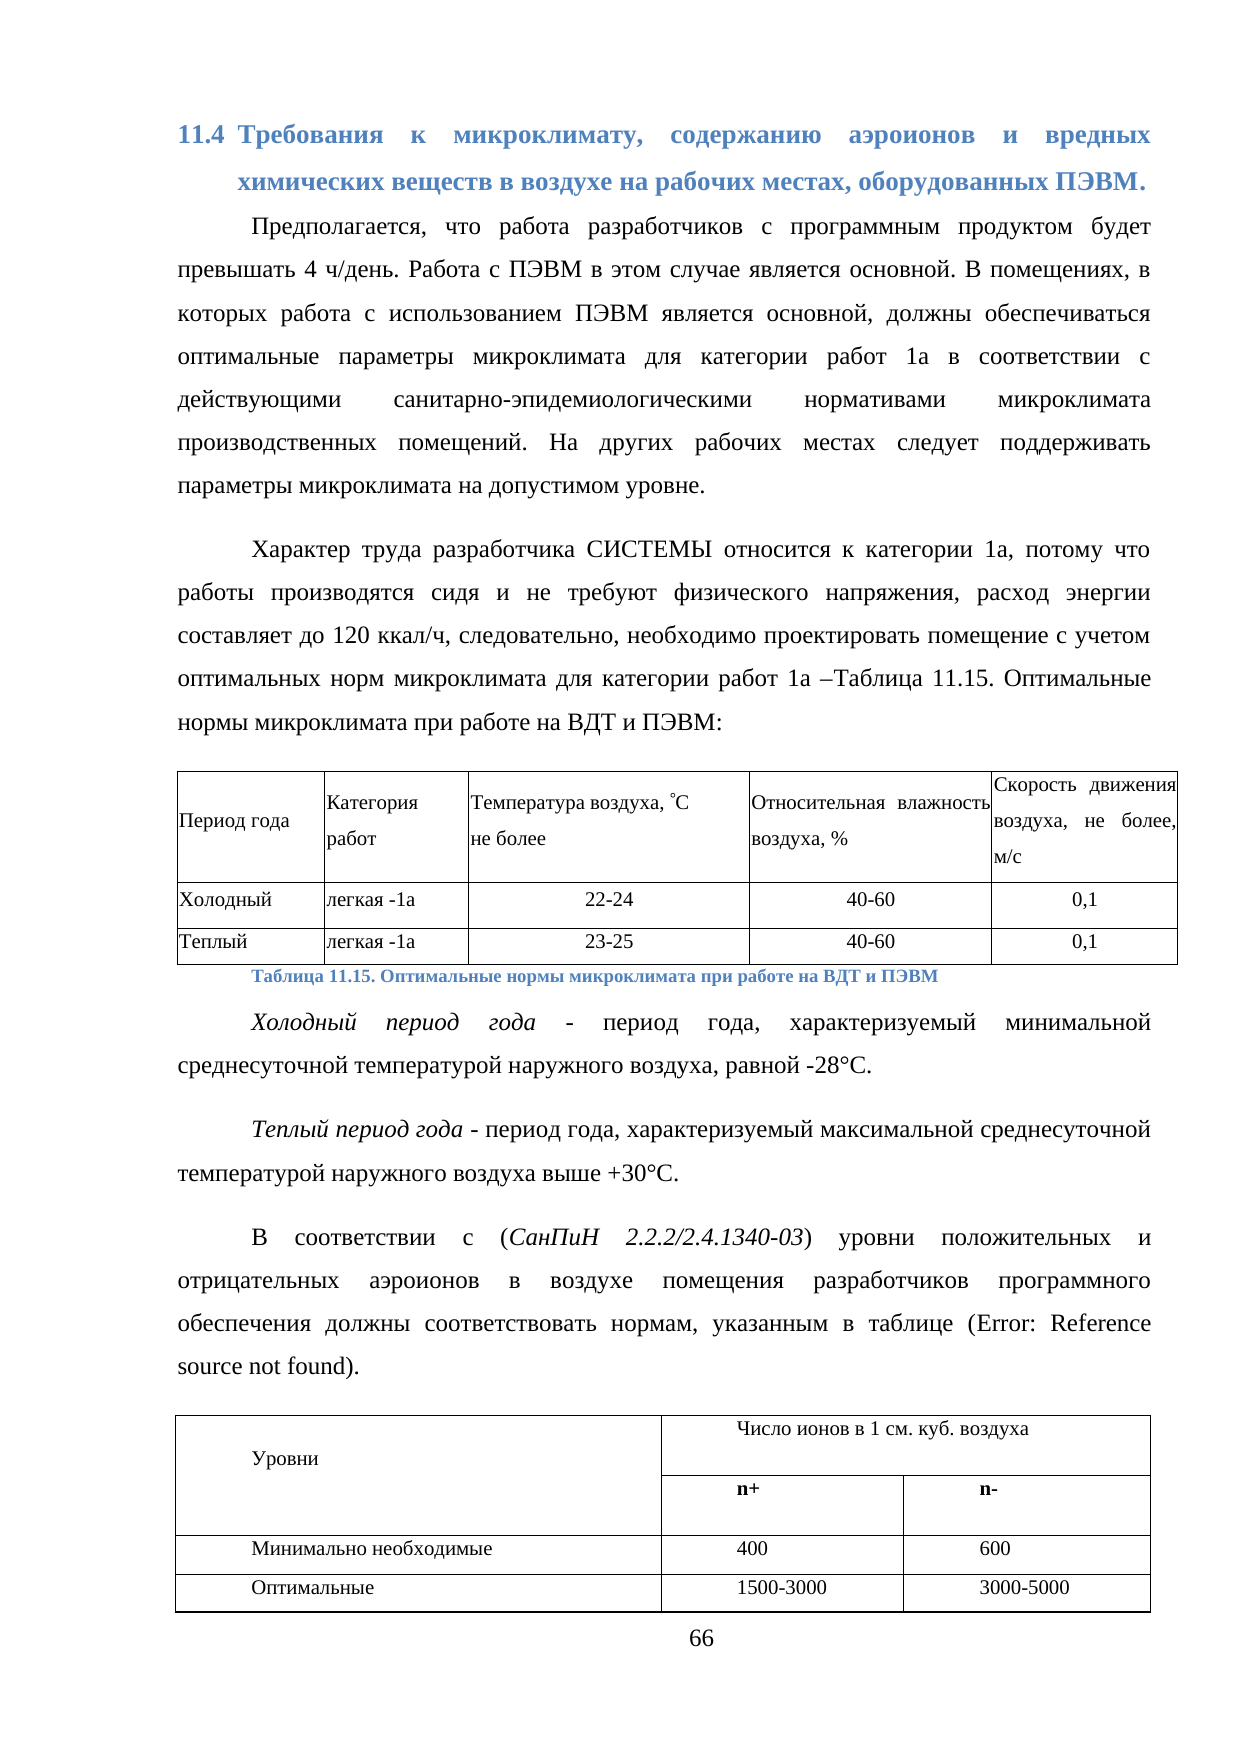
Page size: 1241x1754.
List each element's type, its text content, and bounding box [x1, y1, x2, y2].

table_header Температура воздуха, С не более [469, 772, 749, 882]
table_header Число ионов в . куб. воздуха [662, 1416, 1150, 1475]
table_header Относительная влажность воздуха, % [750, 772, 991, 882]
table_cell 3000-5000 [904, 1575, 1150, 1611]
table_cell 600 [904, 1536, 1150, 1574]
table_cell n- [904, 1476, 1150, 1535]
table_cell Теплый [178, 929, 324, 964]
table_header Категория работ [325, 772, 468, 882]
table_cell 23-25 [469, 929, 749, 964]
text Холодный период года - период года, характеризуемый минимальной среднесуточной температурой наружного воздуха, равной -28°С. [177, 1007, 1152, 1079]
subtitle Требования к микроклимату, содержанию аэроионов и вредных химических веществ в воздухе на рабочих местах, оборудованных ПЭВМ. [177, 118, 1152, 196]
table_cell 1500-3000 [662, 1575, 903, 1611]
table_header Скорость движения воздуха, не более, м/с [992, 772, 1177, 882]
table_cell 22-24 [469, 883, 749, 928]
table_cell Холодный [178, 883, 324, 928]
table_cell 40-60 [750, 929, 991, 964]
table_cell 0,1 [992, 883, 1177, 928]
text Предполагается, что работа разработчиков с программным продуктом будет превышать 4 ч/день. Работа с ПЭВМ в этом случае является основной. В помещениях, в которых работа с использованием ПЭВМ является основной, должны обеспечиваться оптимальные параметры микроклимата для категории работ 1а в соответствии с действующими санитарно-эпидемиологическими нормативами микроклимата производственных помещений. На других рабочих местах следует поддерживать параметры микроклимата на допустимом уровне. [177, 211, 1152, 499]
table_cell 40-60 [750, 883, 991, 928]
table_cell легкая -1а [325, 929, 468, 964]
table_cell n+ [662, 1476, 903, 1535]
table_cell Минимально необходимые [176, 1536, 661, 1574]
table_cell 0,1 [992, 929, 1177, 964]
table_header Период года [178, 772, 324, 882]
table_cell Оптимальные [176, 1575, 661, 1611]
table_cell 400 [662, 1536, 903, 1574]
table_header Уровни [176, 1416, 661, 1535]
text Теплый период года - период года, характеризуемый максимальной среднесуточной температурой наружного воздуха выше +30°С. [177, 1114, 1152, 1186]
table_cell легкая -1а [325, 883, 468, 928]
